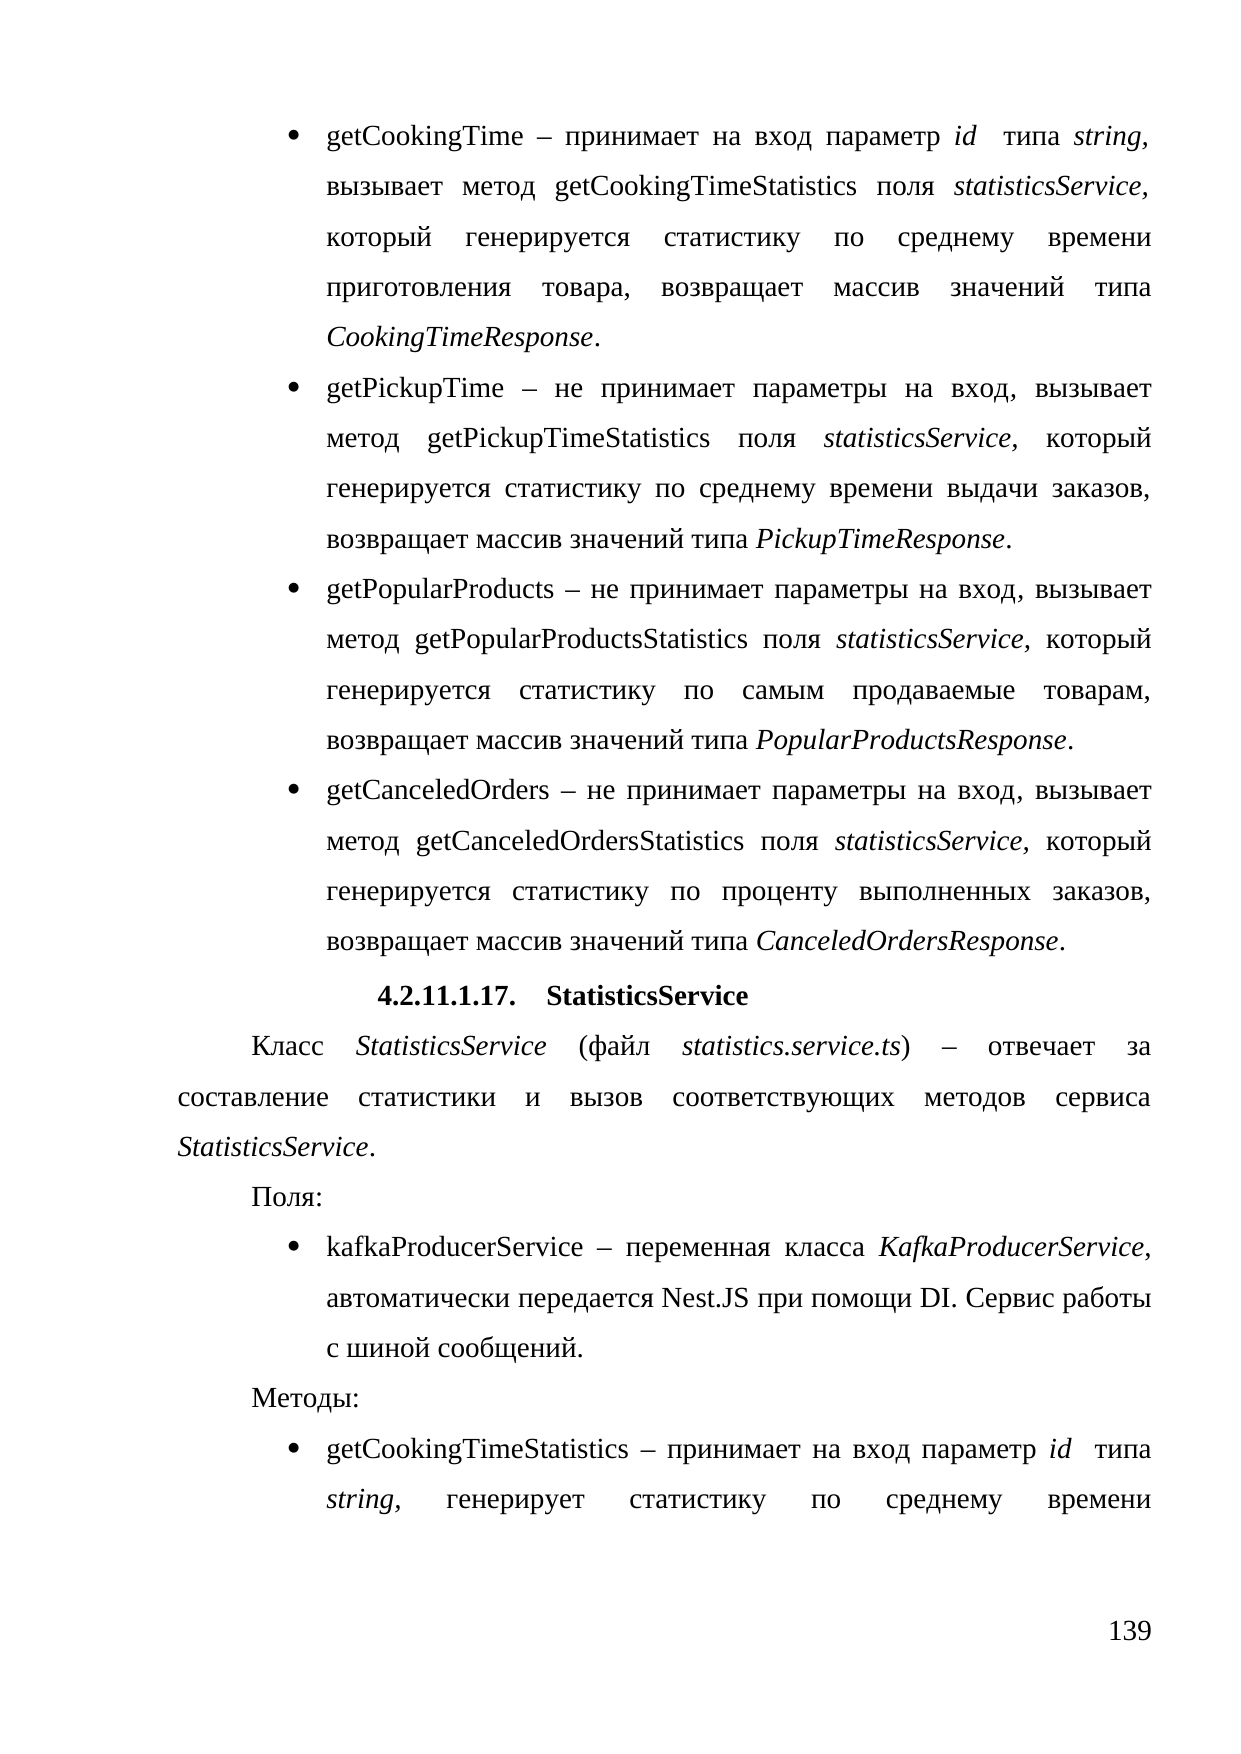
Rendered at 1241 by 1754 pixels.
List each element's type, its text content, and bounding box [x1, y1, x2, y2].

list kafkaProducerService – переменная класса KafkaProducerService, автоматически передается Nest.JS при помощи DI. Сервис работы с шиной сообщений. [288, 1229, 1152, 1364]
list getPickupTime – не принимает параметры на вход, вызывает метод getPickupTimeStatistics поля statisticsService, который генерируется статистику по среднему времени выдачи заказов, возвращает массив значений типа PickupTimeResponse. [288, 370, 1152, 554]
list getCookingTime – принимает на вход параметр id типа string, вызывает метод getCookingTimeStatistics поля statisticsService, который генерируется статистику по среднему времени приготовления товара, возвращает массив значений типа CookingTimeResponse. [288, 118, 1152, 353]
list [288, 1431, 1152, 1515]
list getCanceledOrders – не принимает параметры на вход, вызывает метод getCanceledOrdersStatistics поля statisticsService, который генерируется статистику по проценту выполненных заказов, возвращает массив значений типа CanceledOrdersResponse. [288, 772, 1152, 957]
text Методы: [177, 1381, 1152, 1414]
text Класс StatisticsService (файл statistics.service.ts) – отвечает за составление статистики и вызов соответствующих методов сервиса StatisticsService. [177, 1028, 1152, 1162]
subtitle StatisticsService [377, 978, 1152, 1012]
list getPopularProducts – не принимает параметры на вход, вызывает метод getPopularProductsStatistics поля statisticsService, который генерируется статистику по самым продаваемые товарам, возвращает массив значений типа PopularProductsResponse. [288, 571, 1152, 756]
text Поля: [177, 1179, 1152, 1213]
